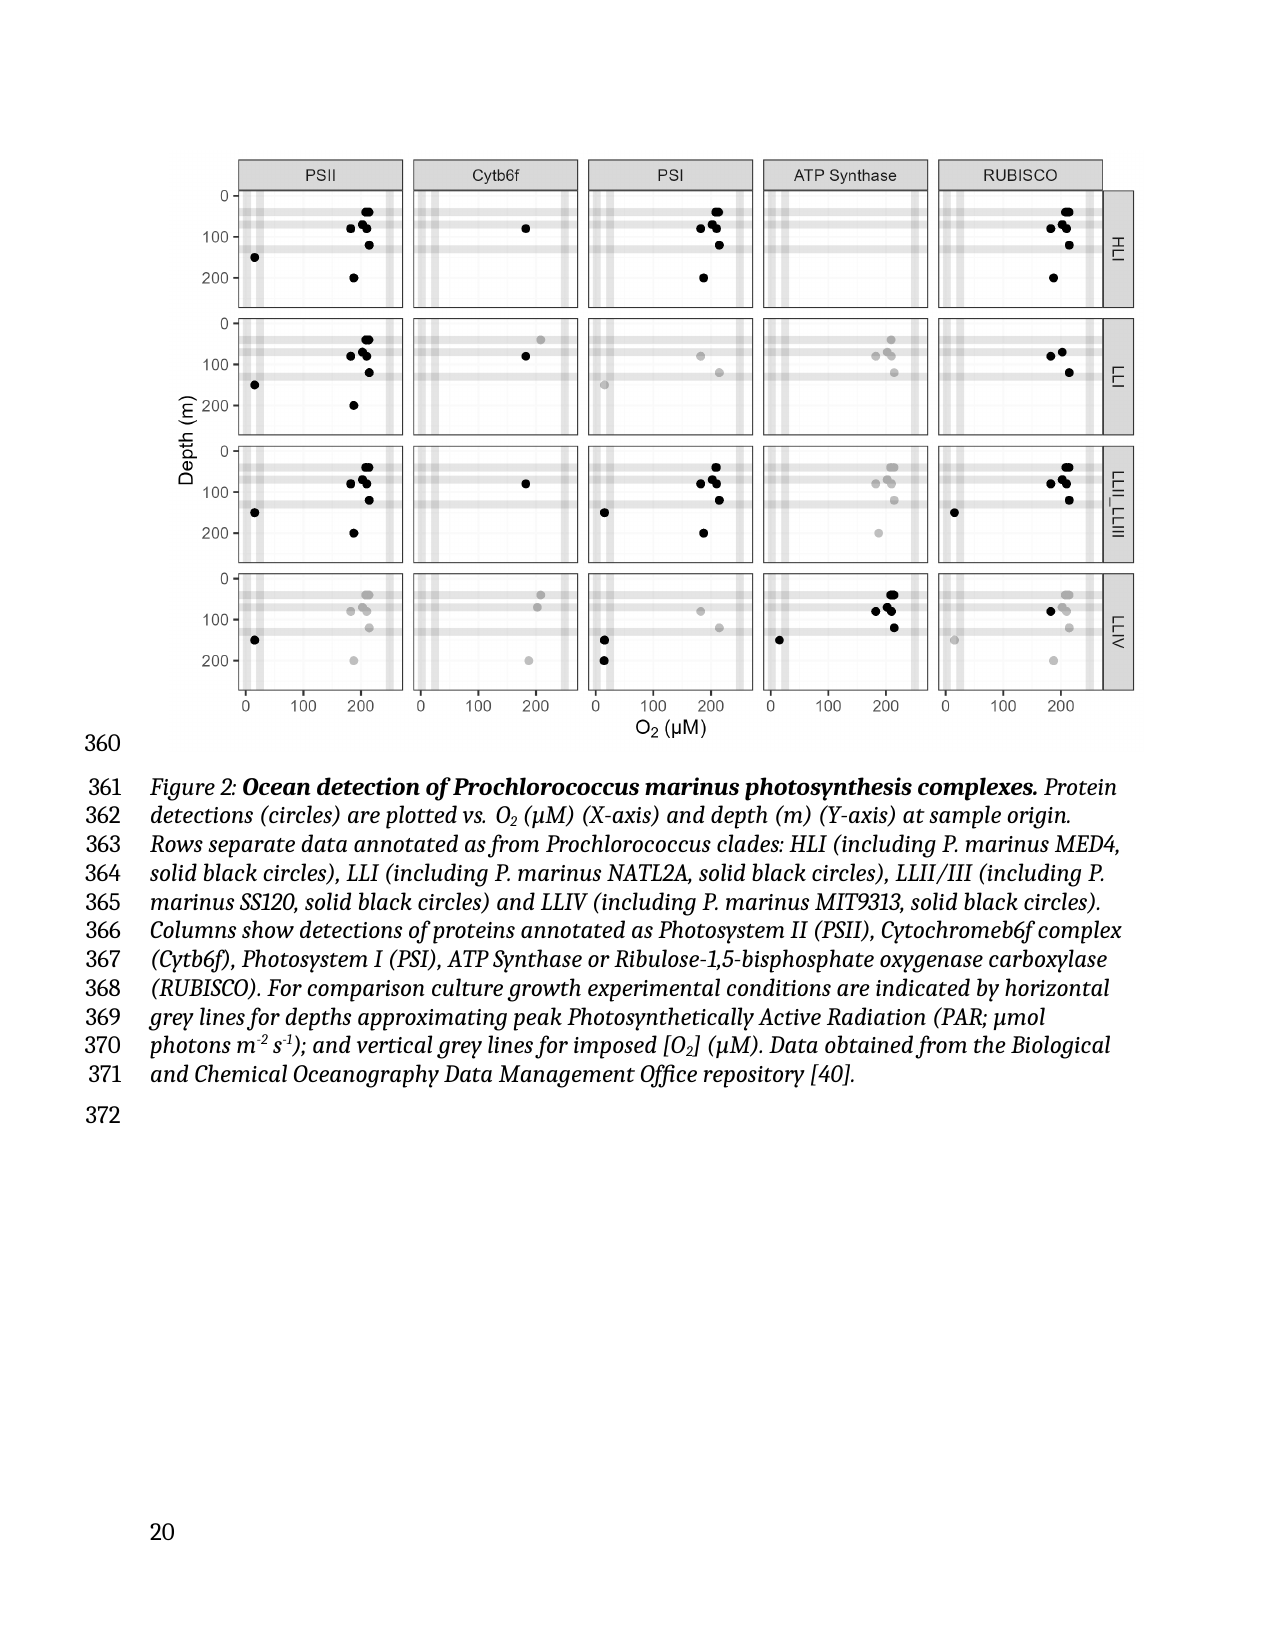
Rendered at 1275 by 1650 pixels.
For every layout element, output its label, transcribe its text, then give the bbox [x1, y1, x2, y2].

text Figure 2: Ocean detection of Prochlorococcus marinus photosynthesis complexes. Protein detections (circles) are plotted vs. O2 (µM) (X-axis) and depth (m) (Y-axis) at sample origin. Rows separate data annotated as from Prochlorococcus clades: HLI (including P. marinus MED4, solid black circles), LLI (including P. marinus NATL2A, solid black circles), LLII/III (including P. marinus SS120, solid black circles) and LLIV (including P. marinus MIT9313, solid black circles). Columns show detections of proteins annotated as Photosystem II (PSII), Cytochromeb6f complex (Cytb6f), Photosystem I (PSI), ATP Synthase or Ribulose-1,5-bisphosphate oxygenase carboxylase (RUBISCO). For comparison culture growth experimental conditions are indicated by horizontal grey lines for depths approximating peak Photosynthetically Active Radiation (PAR; µmol photons m-2 s-1); and vertical grey lines for imposed [O2] (µM). Data obtained from the Biological and Chemical Oceanography Data Management Office repository [40]. [150, 773, 1125, 1089]
picture [168, 150, 1144, 752]
